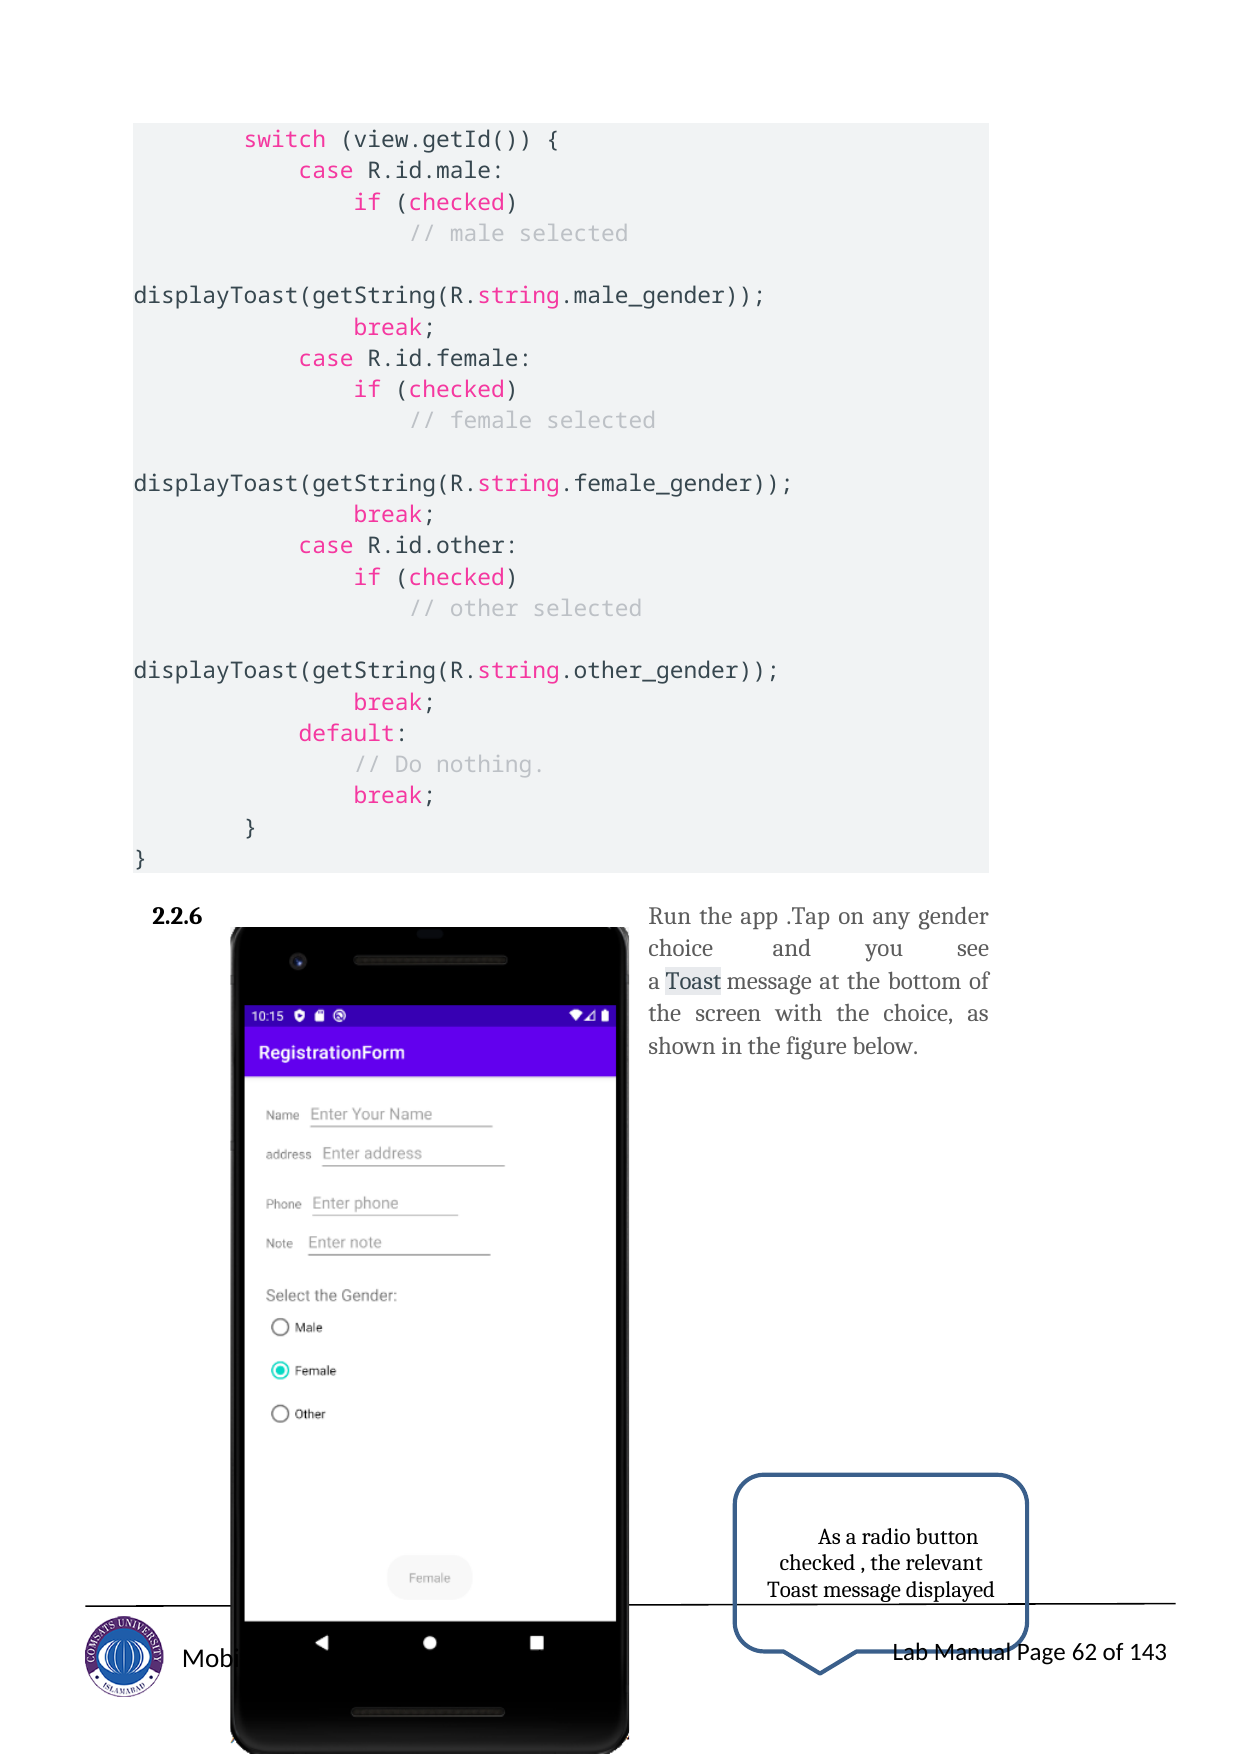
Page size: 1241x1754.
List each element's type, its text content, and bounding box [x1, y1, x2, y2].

picture [85, 1616, 165, 1697]
picture [229, 927, 629, 1753]
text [133, 123, 989, 873]
list Run the app .Tap on any gender choice and you see a Toast message at the bottom of the screen with the choice, as shown in the figure below. [152, 898, 989, 1060]
